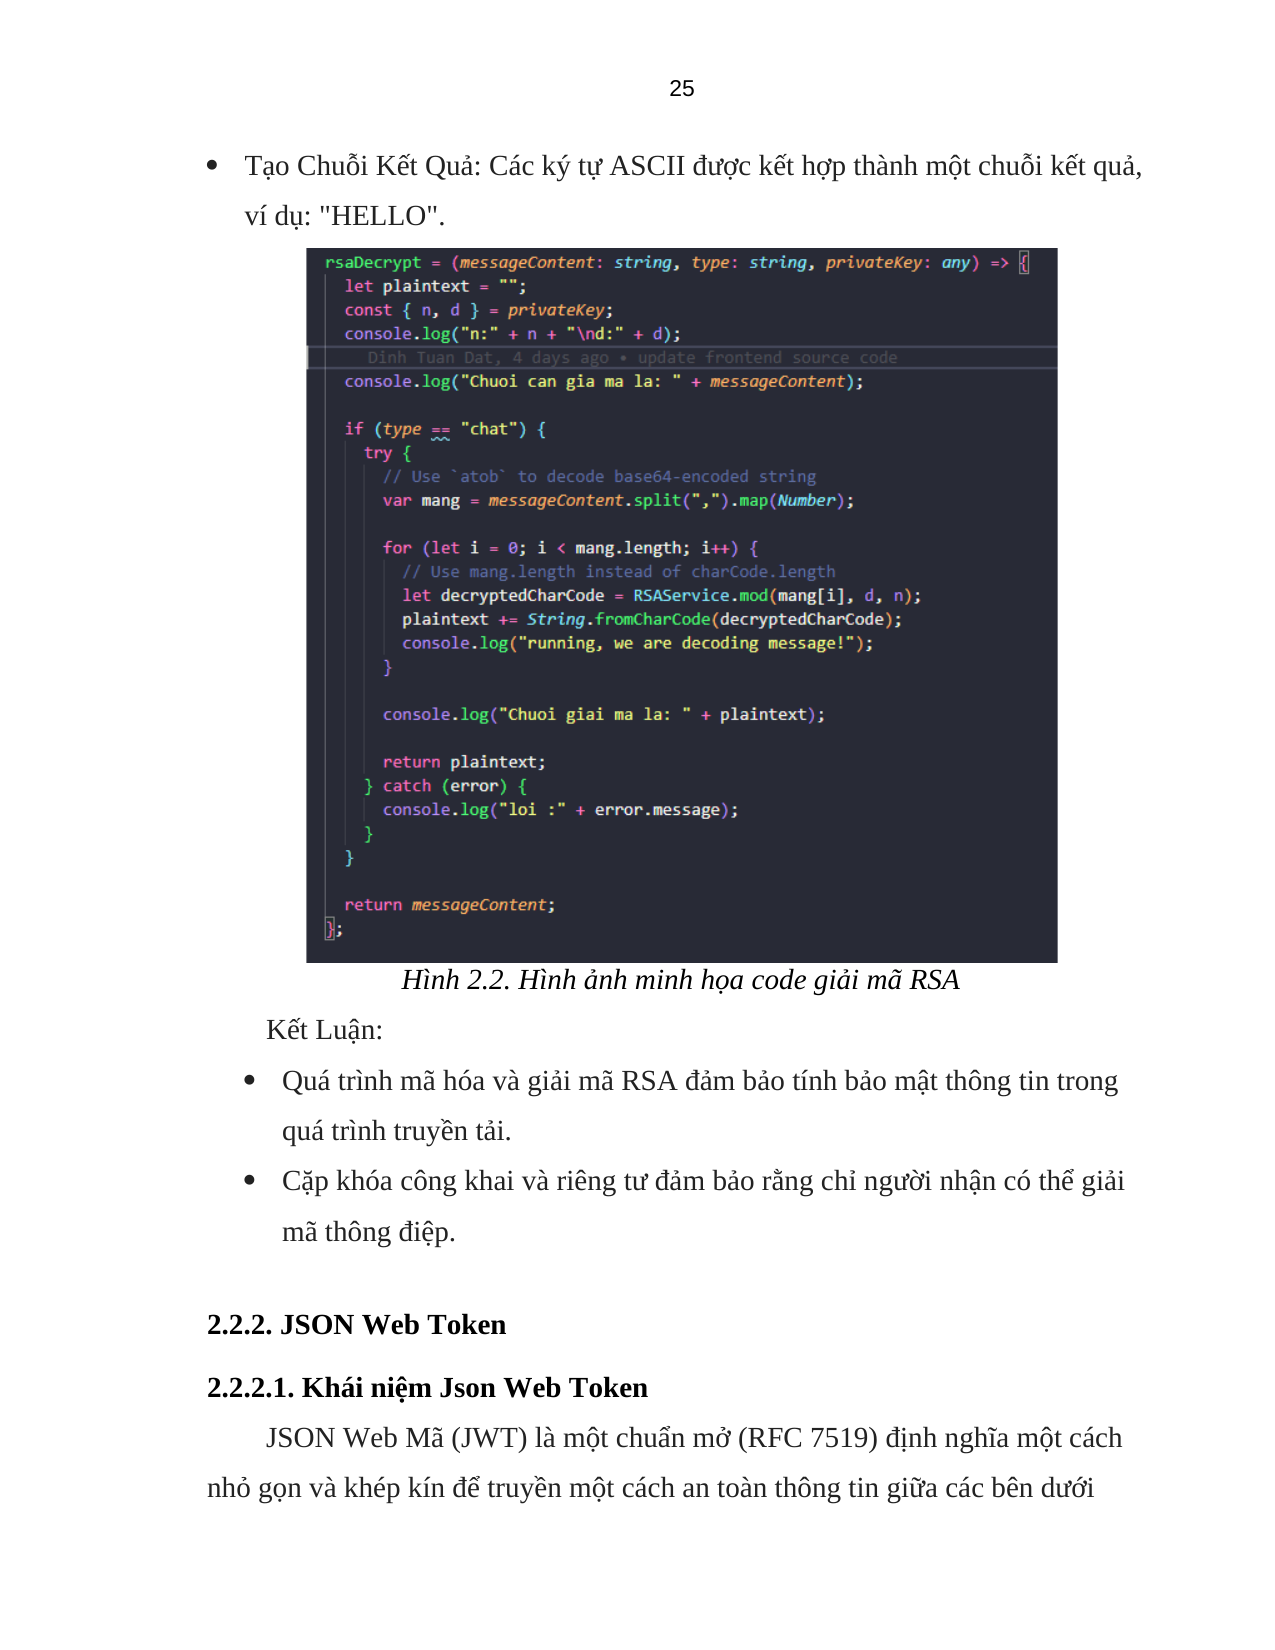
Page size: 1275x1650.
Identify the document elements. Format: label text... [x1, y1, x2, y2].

subtitle 2.2.2.1. Khái niệm Json Web Token [207, 1370, 1157, 1403]
list Cặp khóa công khai và riêng tư đảm bảo rằng chỉ người nhận có thể giải mã thông điệp. [244, 1163, 1157, 1247]
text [207, 1420, 1157, 1504]
list Tạo Chuỗi Kết Quả: Các ký tự ASCII được kết hợp thành một chuỗi kết quả, ví dụ: "HELLO". [207, 148, 1157, 232]
picture [306, 248, 1058, 963]
text Kết Luận: [207, 1012, 1157, 1046]
subtitle 2.2.2. JSON Web Token [207, 1307, 1157, 1341]
list Quá trình mã hóa và giải mã RSA đảm bảo tính bảo mật thông tin trong quá trình truyền tải. [244, 1063, 1157, 1147]
